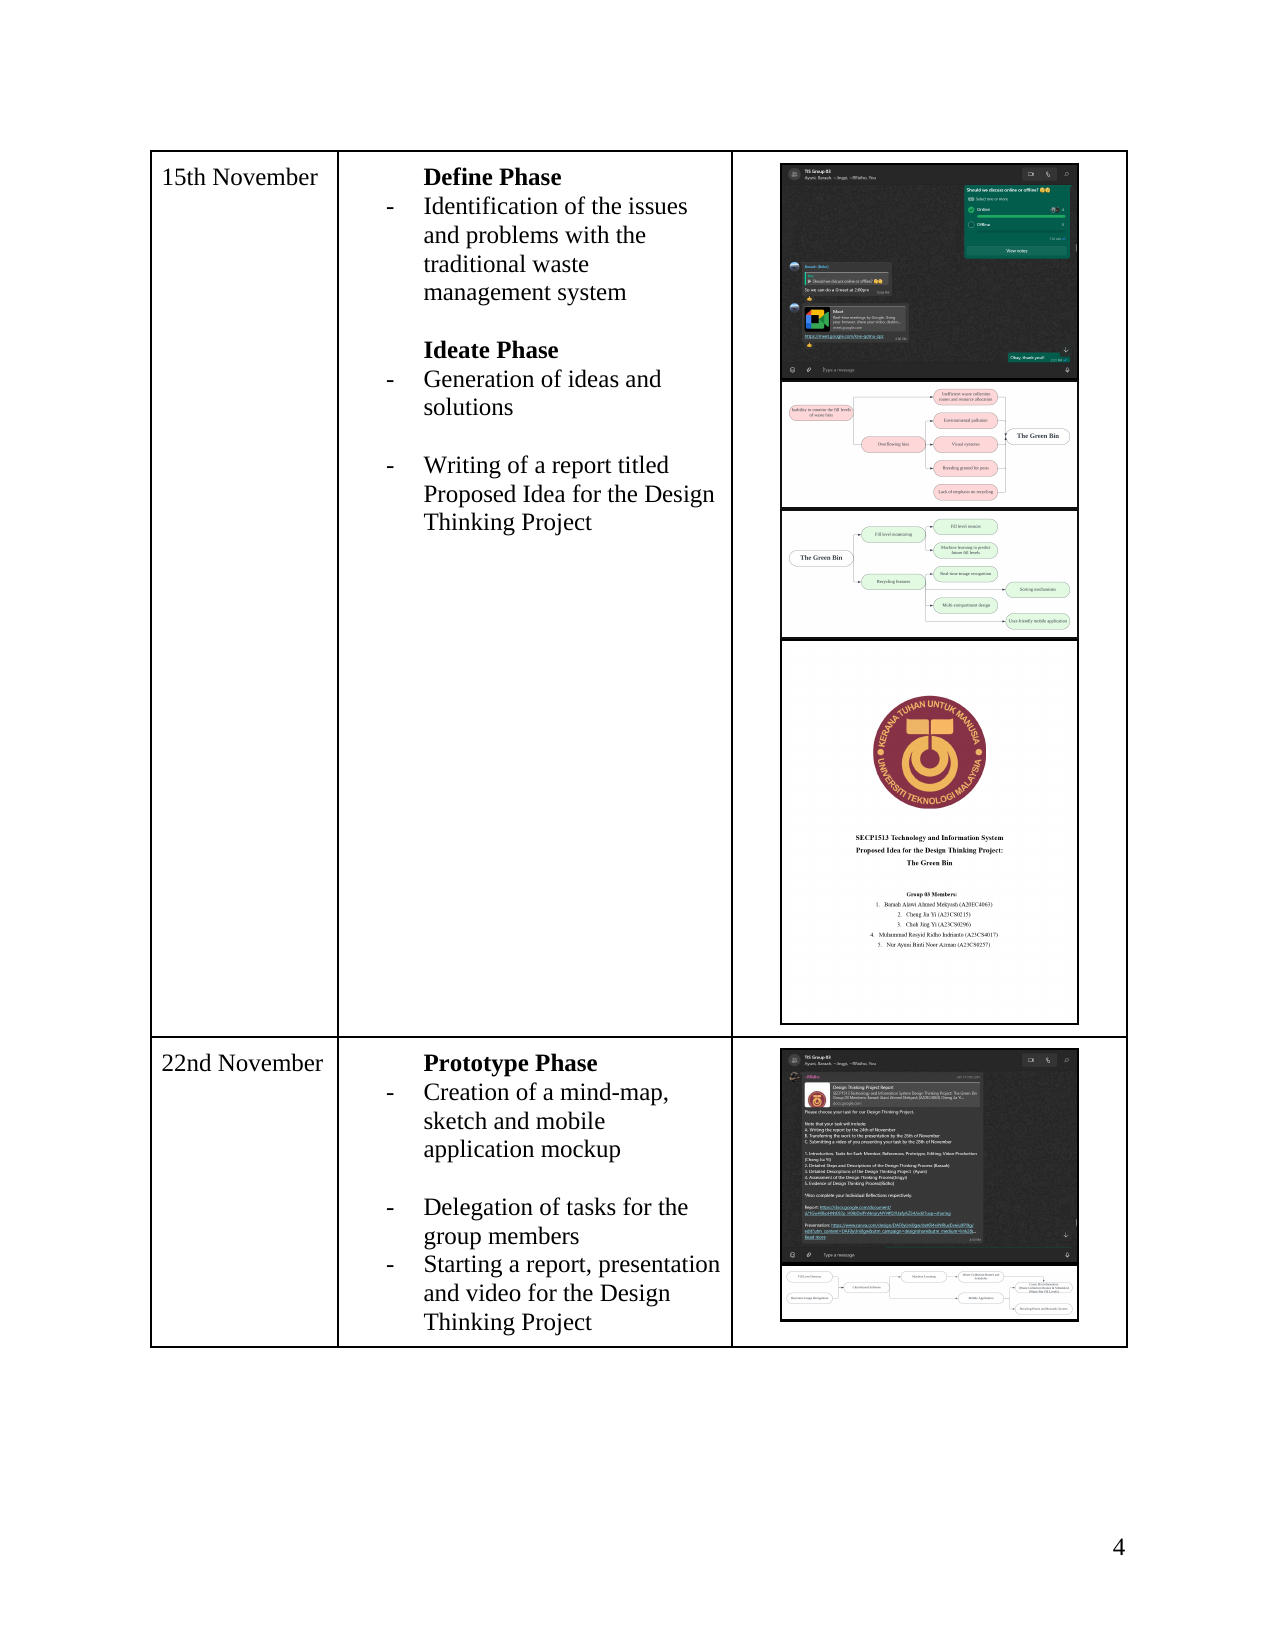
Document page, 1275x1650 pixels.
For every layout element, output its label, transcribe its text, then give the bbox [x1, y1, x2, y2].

picture [782, 511, 1077, 637]
picture [782, 641, 1077, 1023]
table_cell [339, 1038, 731, 1346]
picture [782, 1266, 1077, 1319]
table_cell 15th November [152, 152, 337, 1036]
table_cell Define Phase Identification of the issues and problems with the traditional waste management system Ideate Phase Generation of ideas and solutions Writing of a report titled Proposed Idea for the Design Thinking Project [339, 152, 731, 1036]
table_cell [733, 152, 1126, 1036]
picture [782, 165, 1077, 378]
table_cell 22nd November [152, 1038, 337, 1346]
table_cell [733, 1038, 1126, 1346]
picture [782, 382, 1077, 507]
picture [782, 1050, 1077, 1262]
